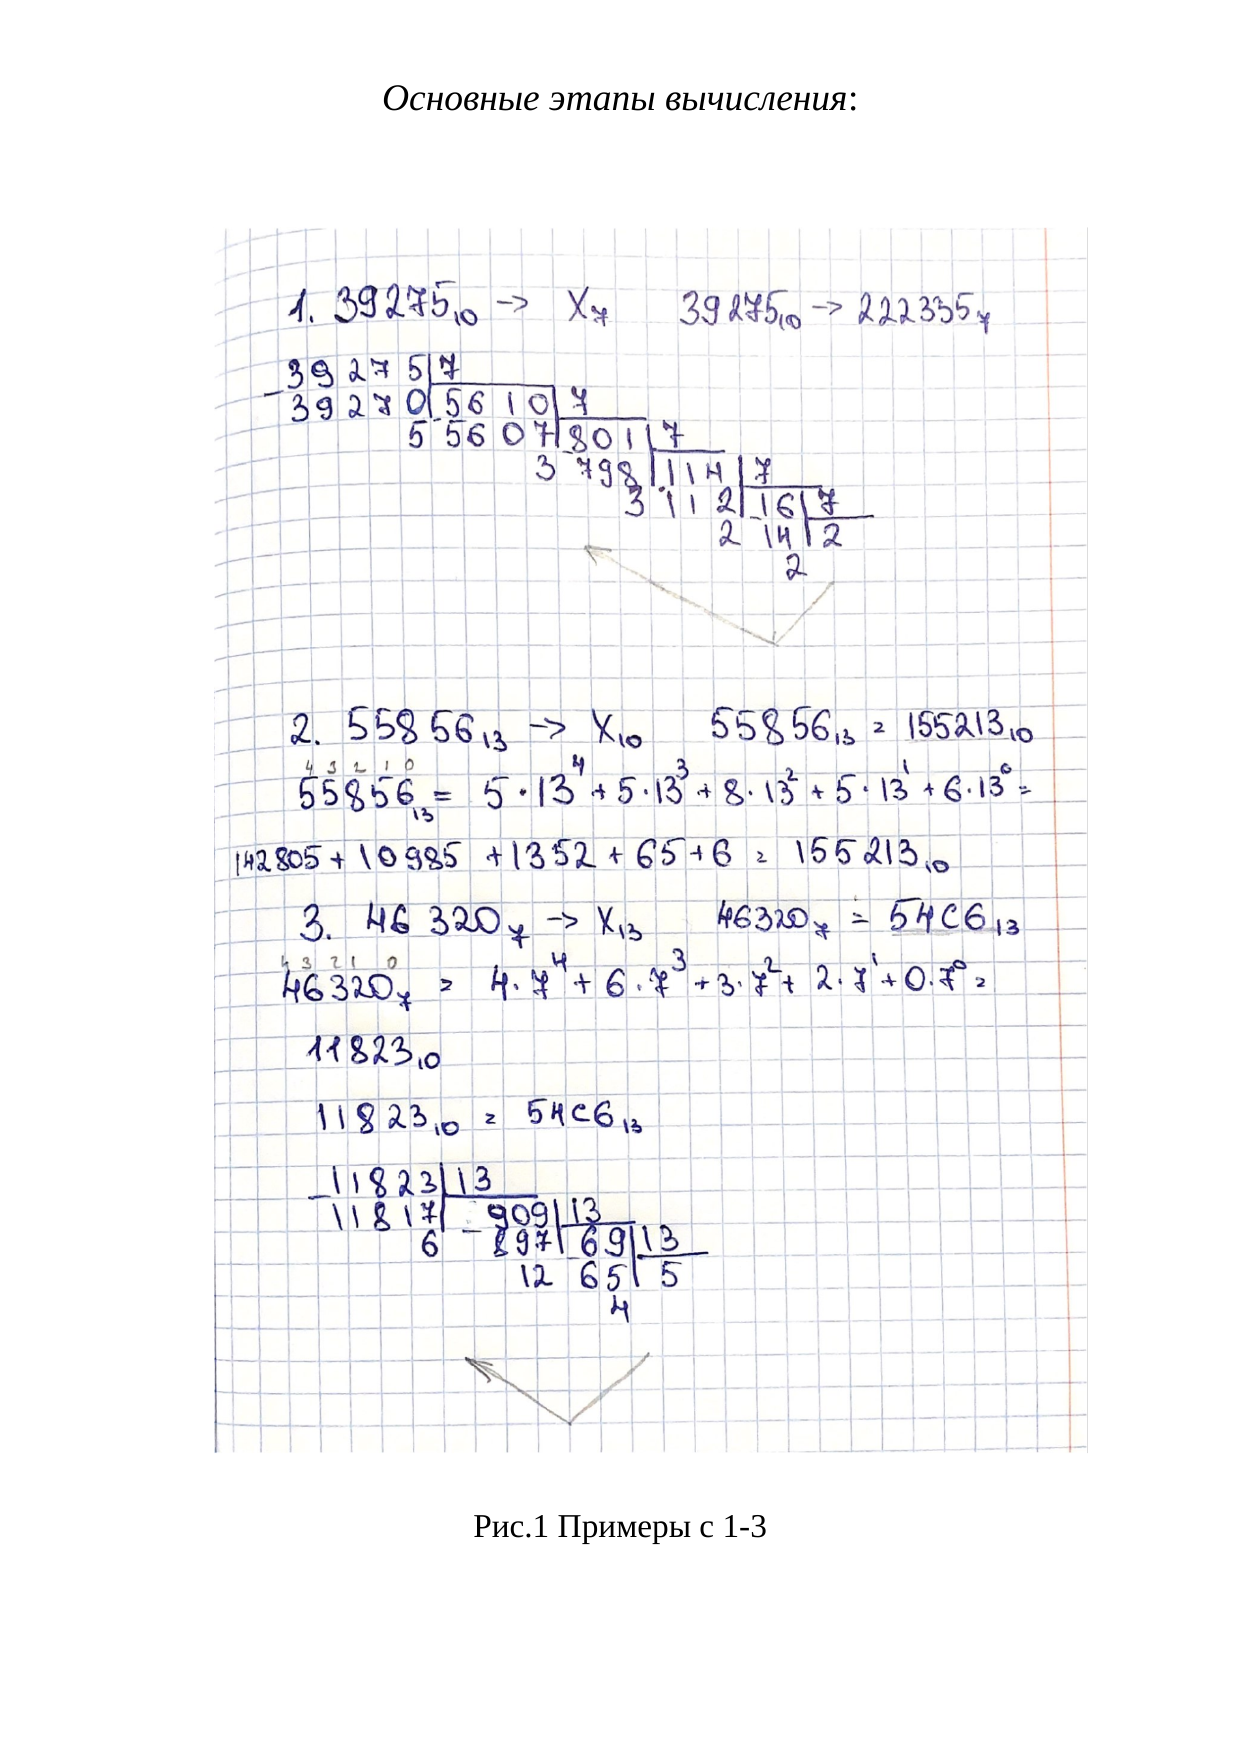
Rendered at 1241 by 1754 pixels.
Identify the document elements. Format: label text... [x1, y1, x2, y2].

text Рис.1 Примеры с 1-3 [75, 1507, 1165, 1545]
subtitle Основные этапы вычисления: [75, 75, 1165, 118]
picture [134, 173, 1166, 1507]
